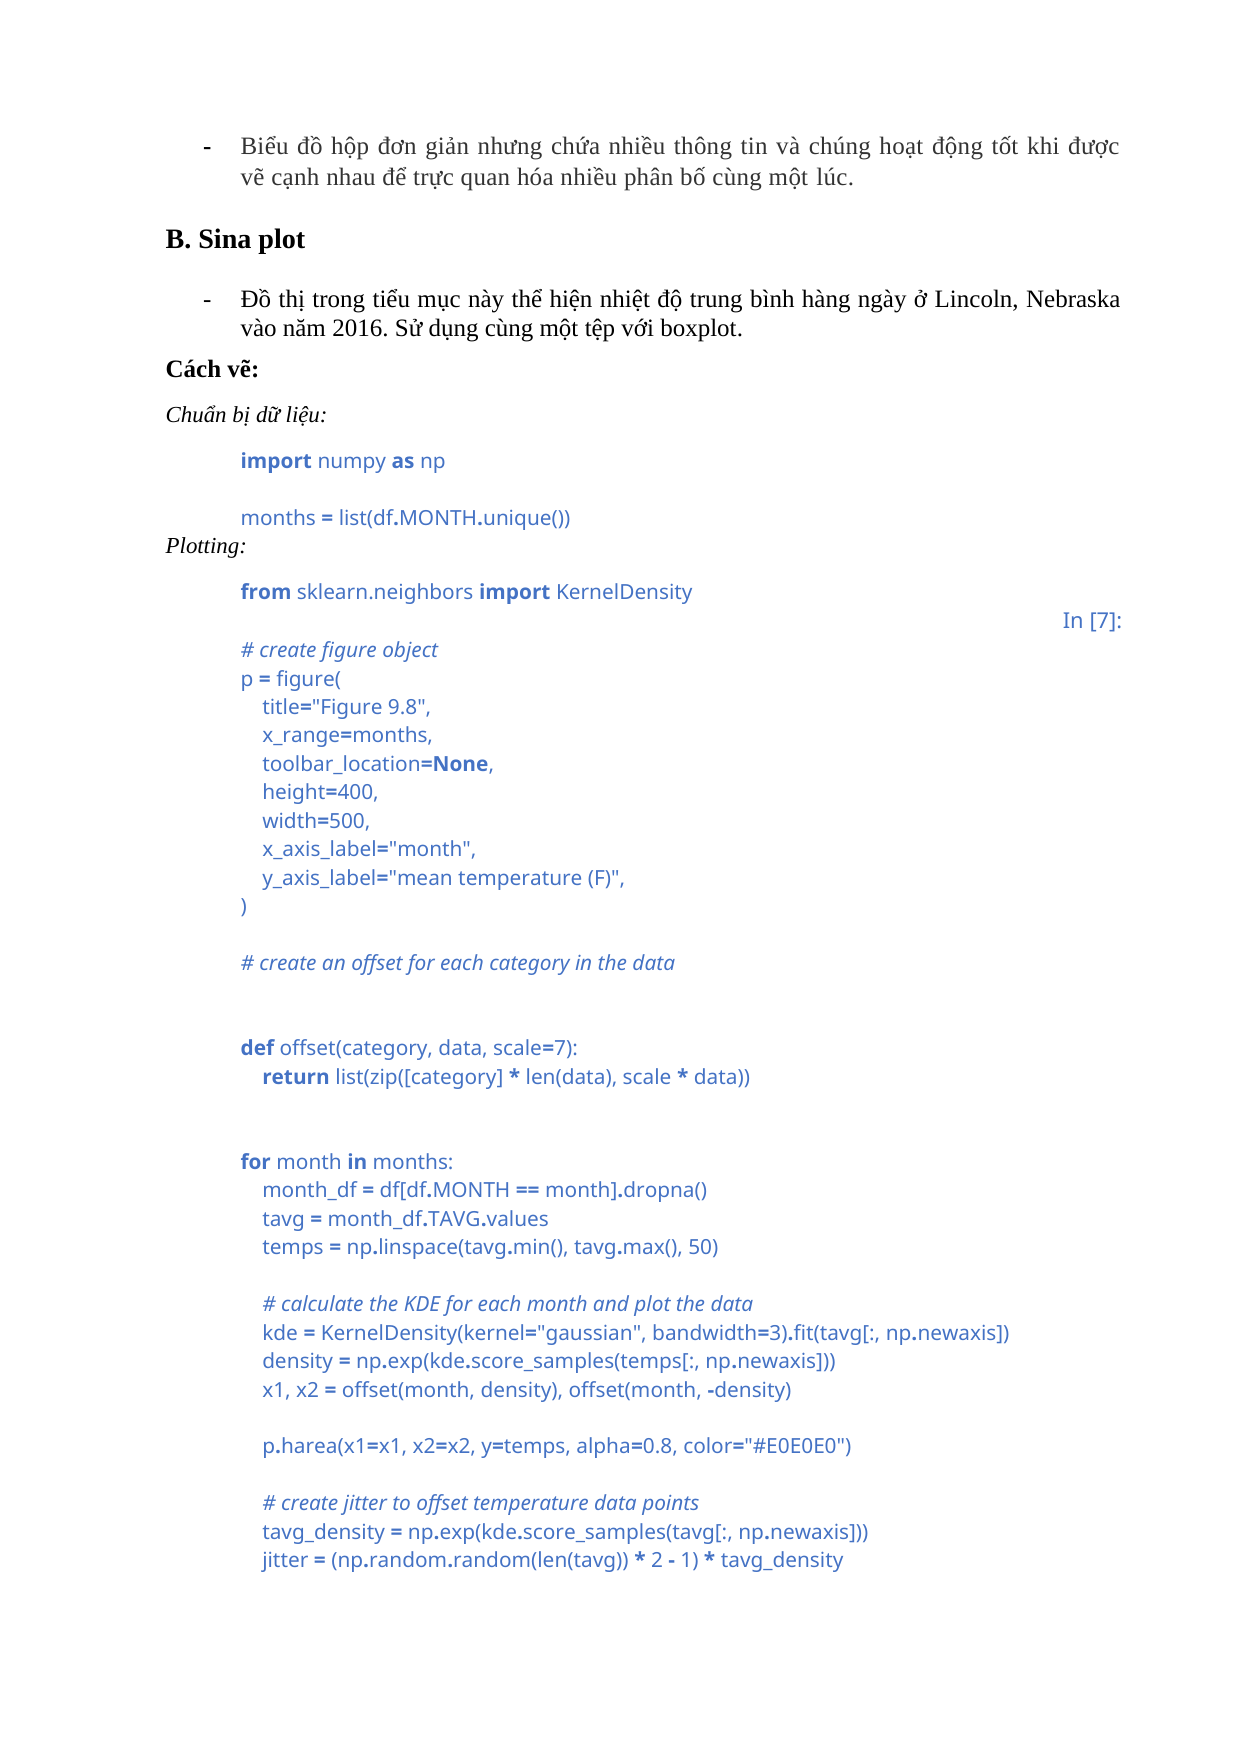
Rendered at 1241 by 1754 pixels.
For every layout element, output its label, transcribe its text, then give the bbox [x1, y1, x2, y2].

list Đồ thị trong tiểu mục này thể hiện nhiệt độ trung bình hàng ngày ở Lincoln, Nebraska vào năm 2016. Sử dụng cùng một tệp với boxplot. [203, 284, 1122, 341]
text tavg = month_df.TAVG.values [240, 1204, 1122, 1232]
text ) [240, 891, 1122, 920]
text # calculate the KDE for each month and plot the data [240, 1289, 1122, 1318]
text from sklearn.neighbors import KernelDensity [240, 577, 1122, 606]
text import numpy as np [240, 447, 1122, 475]
text months = list(df.MONTH.unique()) [240, 503, 1122, 532]
text toolbar_location=None, [240, 749, 1122, 777]
text x_range=months, [240, 721, 1122, 749]
text p = figure( [240, 664, 1122, 692]
text Chuẩn bị dữ liệu: [165, 402, 1122, 428]
text # create an offset for each category in the data [240, 948, 1122, 977]
text x1, x2 = offset(month, density), offset(month, -density) [240, 1375, 1122, 1403]
text Plotting: [165, 532, 1122, 558]
text return list(zip([category] * len(data), scale * data)) [240, 1062, 1122, 1090]
subtitle B. Sina plot [165, 222, 1122, 255]
text def offset(category, data, scale=7): [240, 1033, 1122, 1062]
text x_axis_label="month", [240, 834, 1122, 863]
text # create figure object [240, 635, 1122, 664]
text jitter = (np.random.random(len(tavg)) * 2 - 1) * tavg_density [240, 1545, 1122, 1574]
text height=400, [240, 777, 1122, 806]
text # create jitter to offset temperature data points [240, 1488, 1122, 1517]
text kde = KernelDensity(kernel="gaussian", bandwidth=3).fit(tavg[:, np.newaxis]) [240, 1318, 1122, 1346]
text p.harea(x1=x1, x2=x2, y=temps, alpha=0.8, color="#E0E0E0") [240, 1432, 1122, 1460]
text density = np.exp(kde.score_samples(temps[:, np.newaxis])) [240, 1346, 1122, 1375]
text width=500, [240, 806, 1122, 834]
text Cách vẽ: [165, 354, 1122, 383]
text for month in months: [240, 1147, 1122, 1176]
text title="Figure 9.8", [240, 692, 1122, 721]
text month_df = df[df.MONTH == month].dropna() [240, 1176, 1122, 1204]
text In [7]: [240, 606, 1122, 635]
text temps = np.linspace(tavg.min(), tavg.max(), 50) [240, 1232, 1122, 1261]
list Biểu đồ hộp đơn giản nhưng chứa nhiều thông tin và chúng hoạt động tốt khi được vẽ cạnh nhau để trực quan hóa nhiều phân bố cùng một lúc. [203, 131, 1122, 191]
text tavg_density = np.exp(kde.score_samples(tavg[:, np.newaxis])) [240, 1517, 1122, 1545]
text y_axis_label="mean temperature (F)", [240, 863, 1122, 891]
